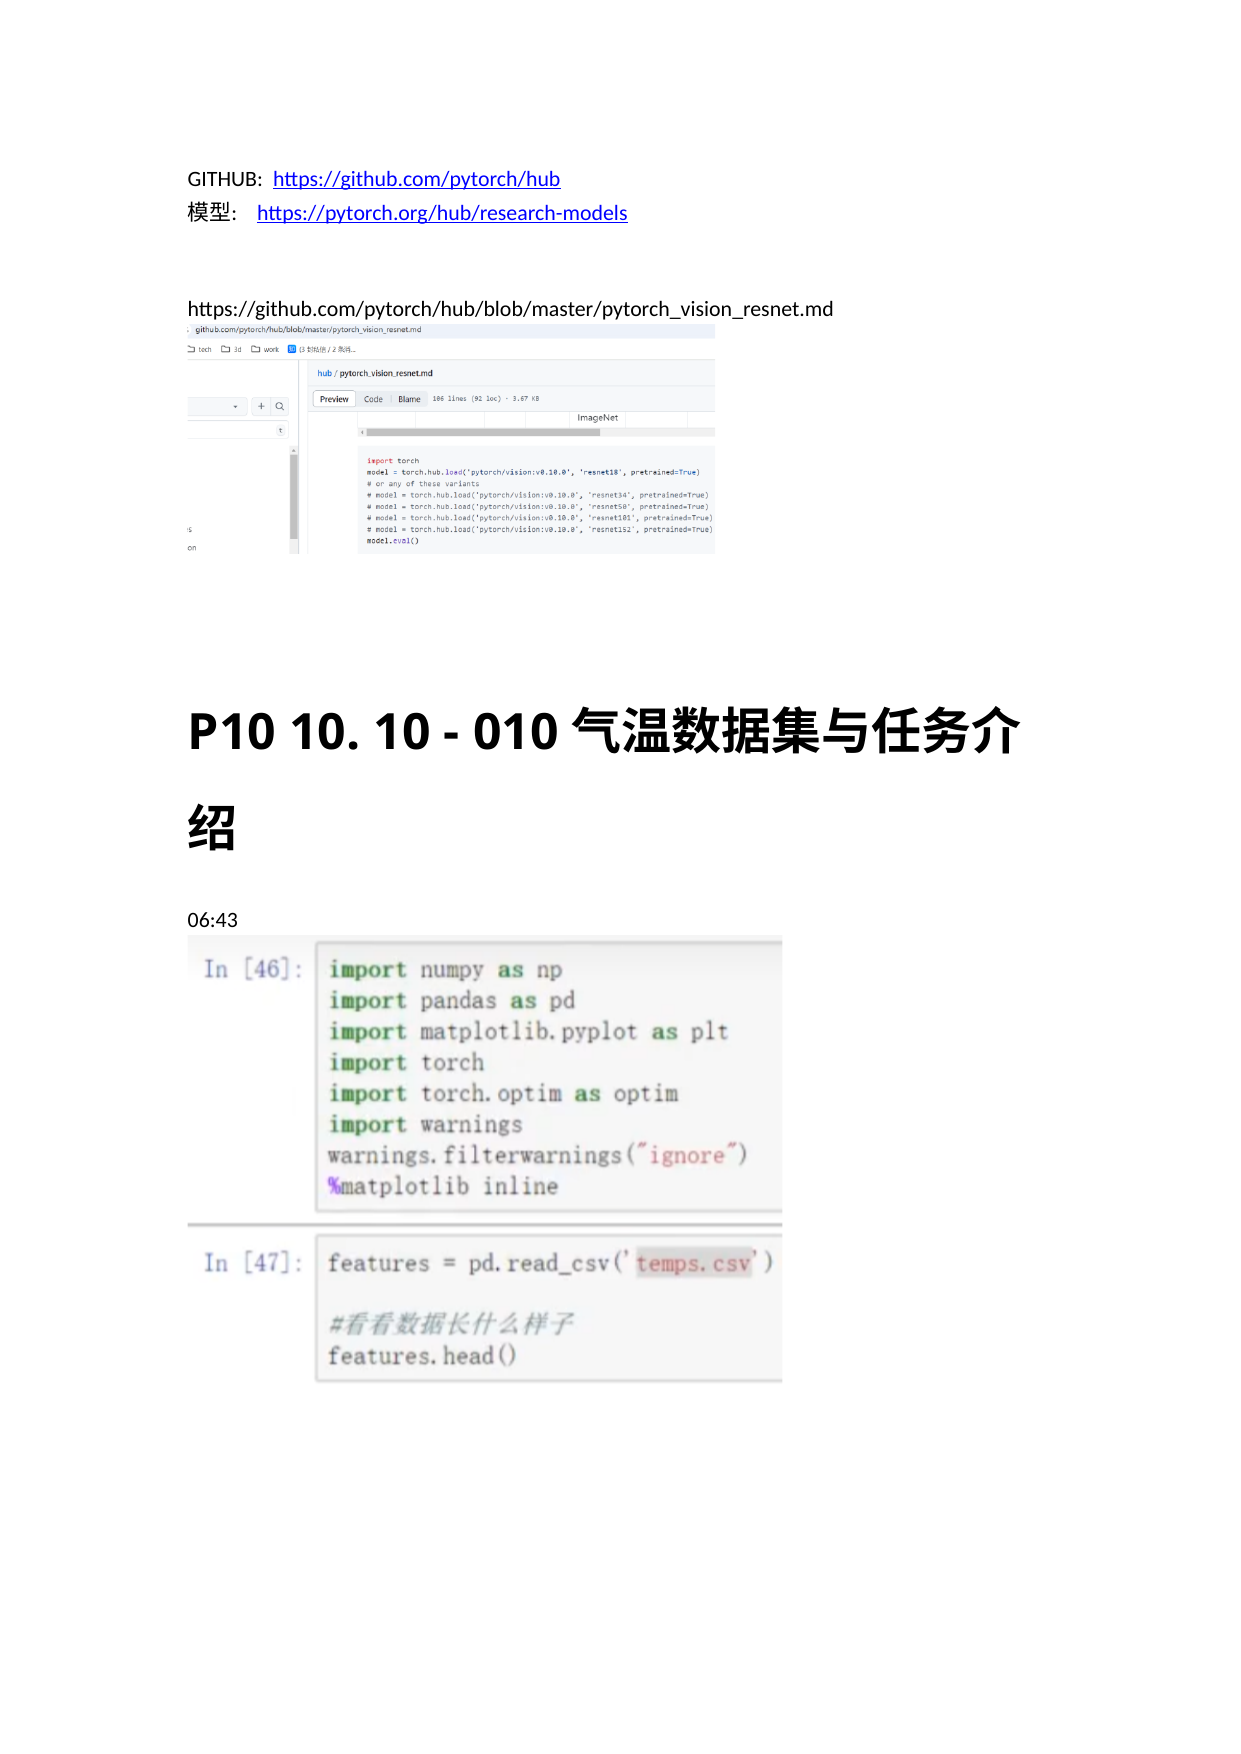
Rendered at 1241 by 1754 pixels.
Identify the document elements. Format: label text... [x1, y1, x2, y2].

text 模型: https://pytorch.org/hub/research-models [187, 194, 1053, 227]
text https://github.com/pytorch/hub/blob/master/pytorch_vision_resnet.md [187, 292, 1053, 324]
picture [187, 324, 716, 554]
picture [187, 935, 783, 1385]
text 06:43 [187, 903, 1053, 935]
subtitle P10 10. 10 - 010 气温数据集与任务介绍 [187, 679, 1053, 874]
text GITHUB: https://github.com/pytorch/hub [187, 162, 1053, 194]
